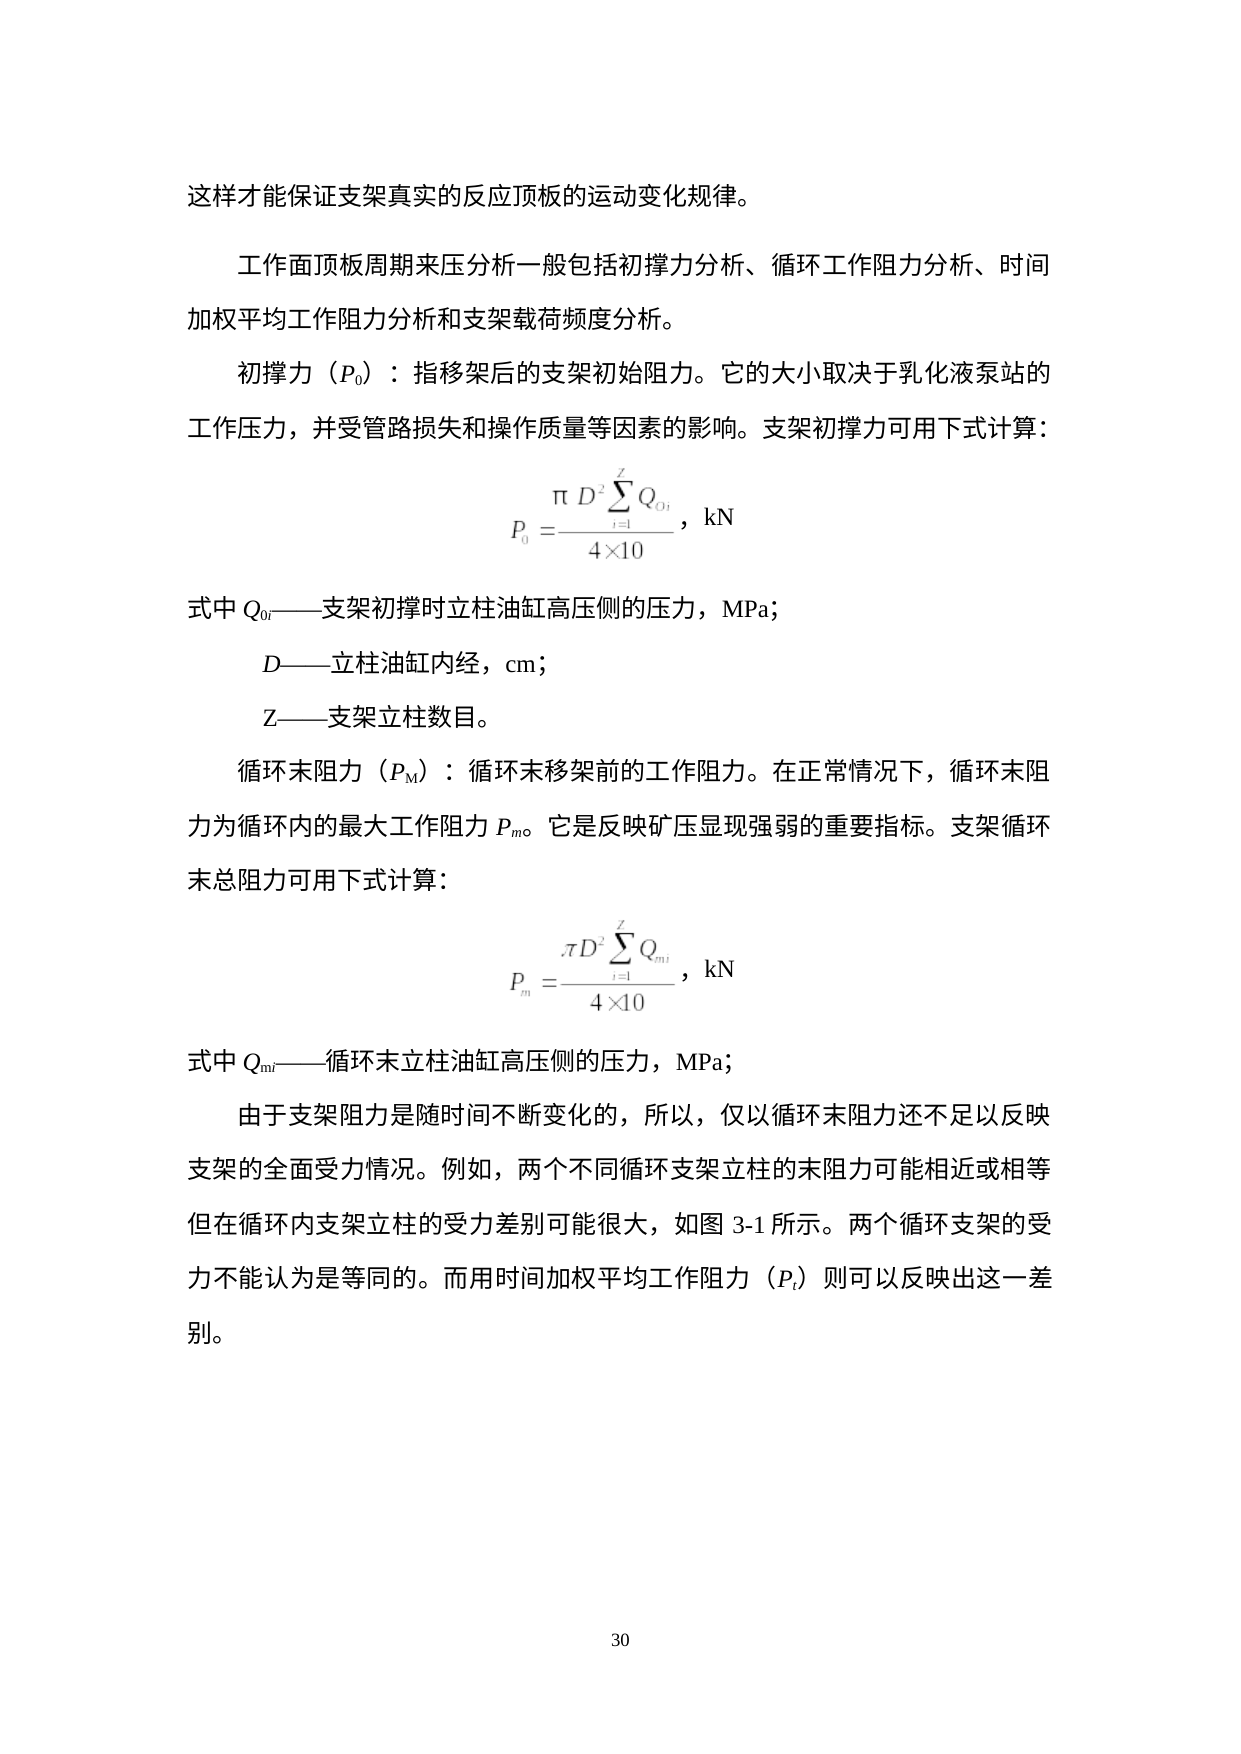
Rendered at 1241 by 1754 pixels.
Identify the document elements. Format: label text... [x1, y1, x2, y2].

text 循环末阻力（PM）：循环末移架前的工作阻力。在正常情况下，循环末阻力为循环内的最大工作阻力Pm。它是反映矿压显现强弱的重要指标。支架循环末总阻力可用下式计算： [187, 752, 1053, 897]
text 初撑力（P0）：指移架后的支架初始阻力。它的大小取决于乳化液泵站的工作压力，并受管路损失和操作质量等因素的影响。支架初撑力可用下式计算： [187, 354, 1053, 444]
text 式中Qmi——循环末立柱油缸高压侧的压力，MPa； [187, 1041, 1053, 1077]
text 由于支架阻力是随时间不断变化的，所以，仅以循环末阻力还不足以反映支架的全面受力情况。例如，两个不同循环支架立柱的末阻力可能相近或相等，但在循环内支架立柱的受力差别可能很大，如图3-1所示。两个循环支架的受力不能认为是等同的。而用时间加权平均工作阻力（Pt）则可以反映出这一差别。 [187, 1096, 1053, 1349]
text 式中Q0i——支架初撑时立柱油缸高压侧的压力，MPa； [187, 589, 1053, 625]
text ，kN [187, 463, 1053, 571]
text ，kN [187, 915, 1053, 1023]
text D——立柱油缸内经，cm； [187, 643, 1053, 679]
text Z——支架立柱数目。 [187, 697, 1053, 734]
text 工作面顶板周期来压分析一般包括初撑力分析、循环工作阻力分析、时间加权平均工作阻力分析和支架载荷频度分析。 [187, 245, 1053, 336]
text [187, 162, 1053, 227]
